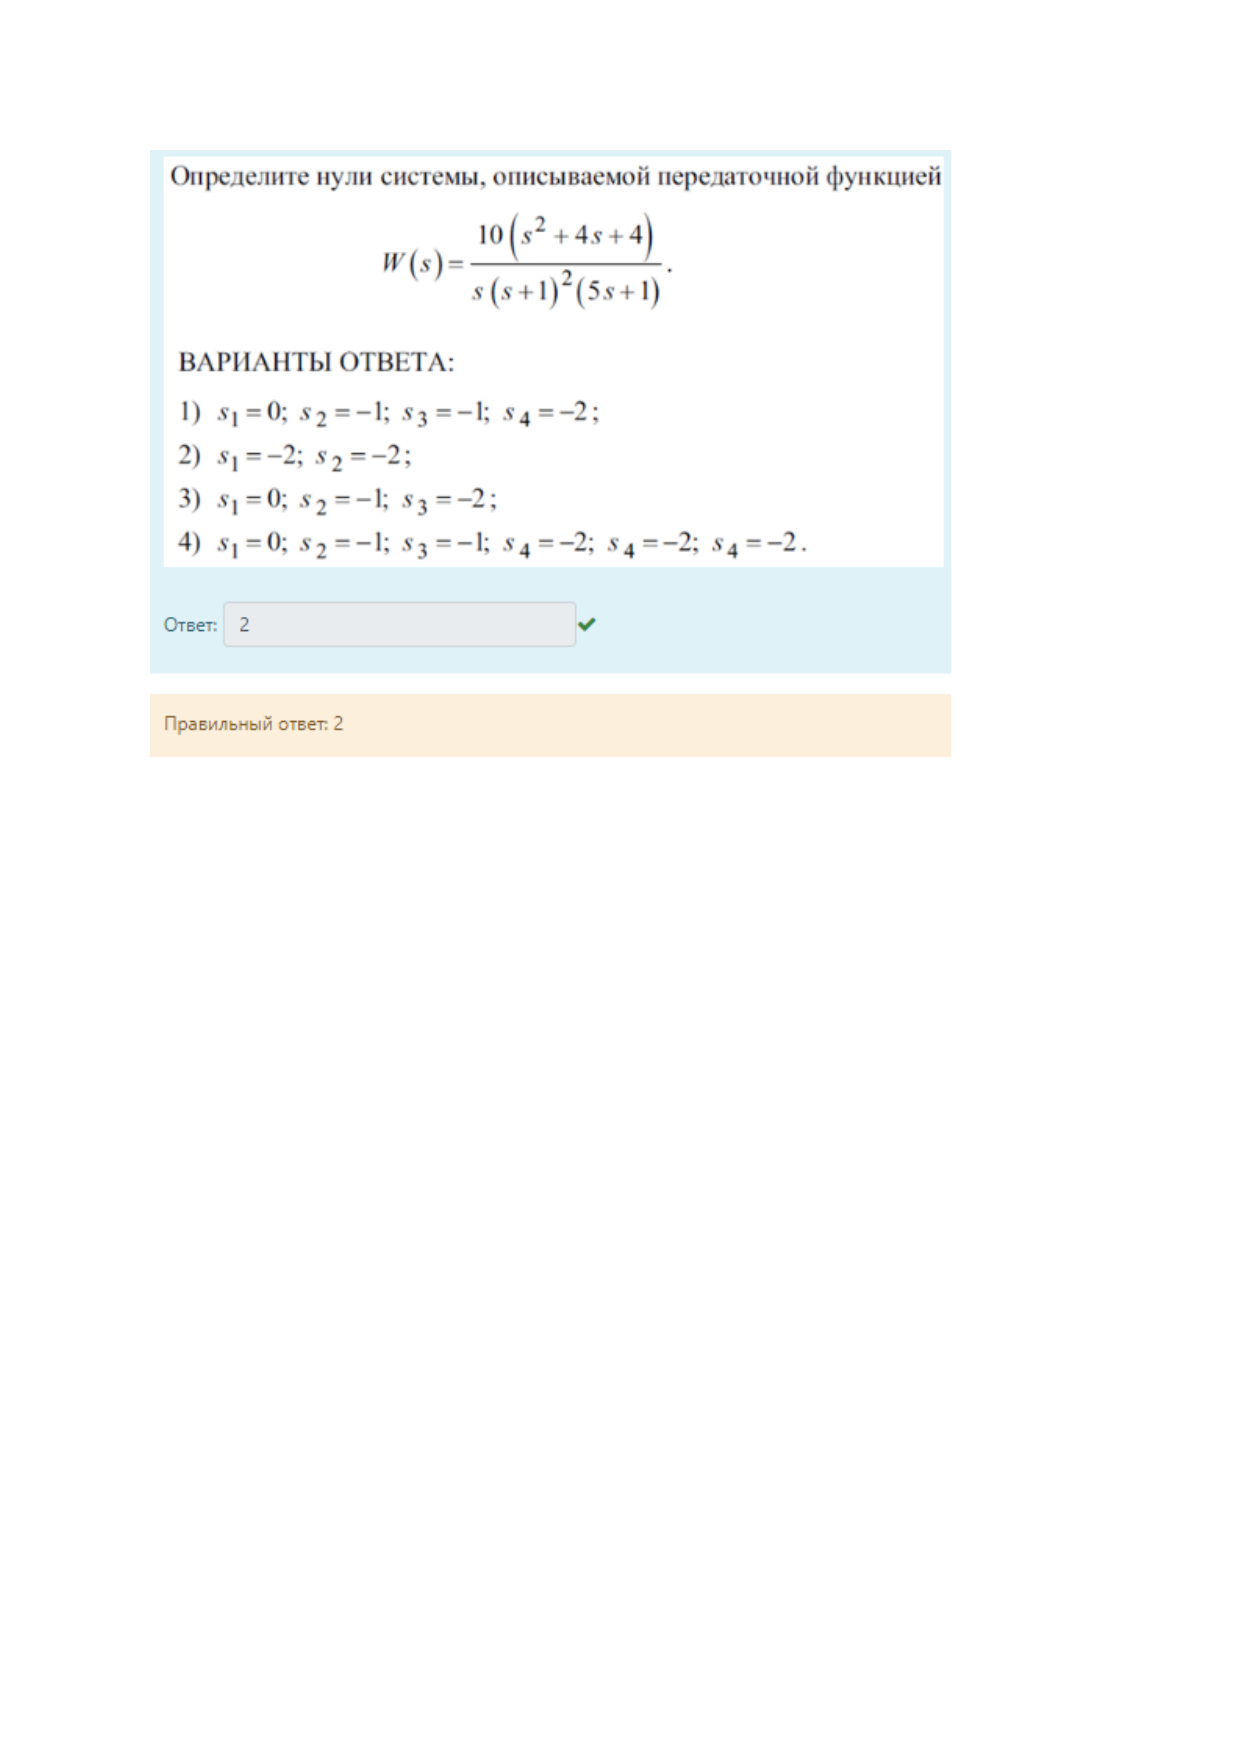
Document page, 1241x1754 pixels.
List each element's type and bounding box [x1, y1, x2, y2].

picture [150, 150, 952, 757]
